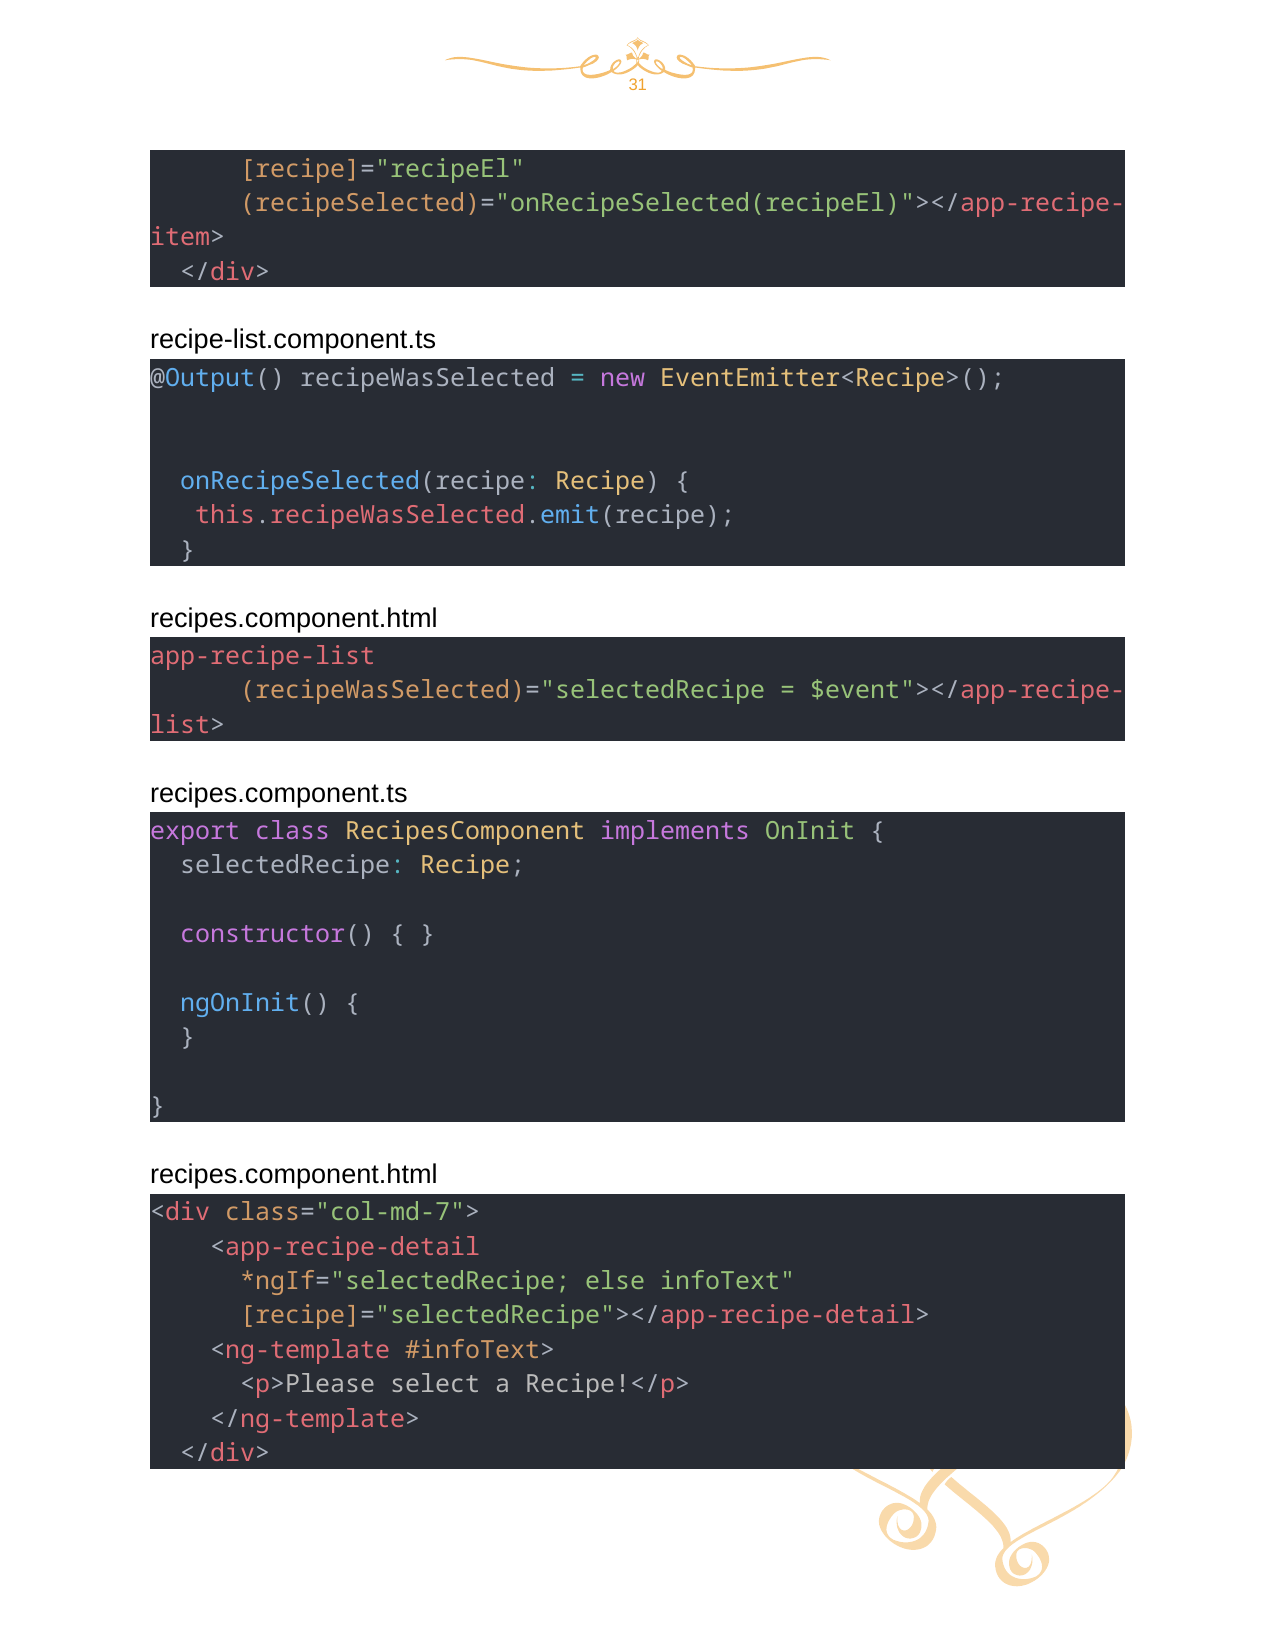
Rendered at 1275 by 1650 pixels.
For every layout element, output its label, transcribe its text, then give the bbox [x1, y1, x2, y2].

text recipes.component.html [150, 602, 1125, 633]
text } [150, 1087, 1125, 1122]
text app-recipe-list [150, 637, 1125, 672]
text <div class="col-md-7"> [150, 1194, 1125, 1228]
text onRecipeSelected(recipe: Recipe) { [150, 462, 1125, 497]
text this.recipeWasSelected.emit(recipe); [150, 497, 1125, 531]
text ngOnInit() { [150, 984, 1125, 1019]
text </div> [150, 1434, 1125, 1469]
text recipe-list.component.ts [150, 323, 1125, 355]
text </ng-template> [150, 1400, 1125, 1434]
text (recipeWasSelected)="selectedRecipe = $event"></app-recipe-list> [150, 672, 1125, 741]
text recipes.component.html [150, 1158, 1125, 1189]
text @Output() recipeWasSelected = new EventEmitter<Recipe>(); [150, 359, 1125, 394]
text <p>Please select a Recipe!</p> [150, 1366, 1125, 1400]
text <ng-template #infoText> [150, 1331, 1125, 1366]
text *ngIf="selectedRecipe; else infoText" [150, 1262, 1125, 1297]
text </div> [150, 253, 1125, 287]
text } [150, 531, 1125, 566]
text } [150, 1019, 1125, 1053]
text [recipe]="selectedRecipe"></app-recipe-detail> [150, 1297, 1125, 1331]
text export class RecipesComponent implements OnInit { [150, 812, 1125, 847]
text [recipe]="recipeEl" [150, 150, 1125, 184]
text <app-recipe-detail [150, 1228, 1125, 1262]
text selectedRecipe: Recipe; [150, 847, 1125, 881]
text constructor() { } [150, 916, 1125, 950]
text recipes.component.ts [150, 777, 1125, 808]
text (recipeSelected)="onRecipeSelected(recipeEl)"></app-recipe-item> [150, 184, 1125, 253]
